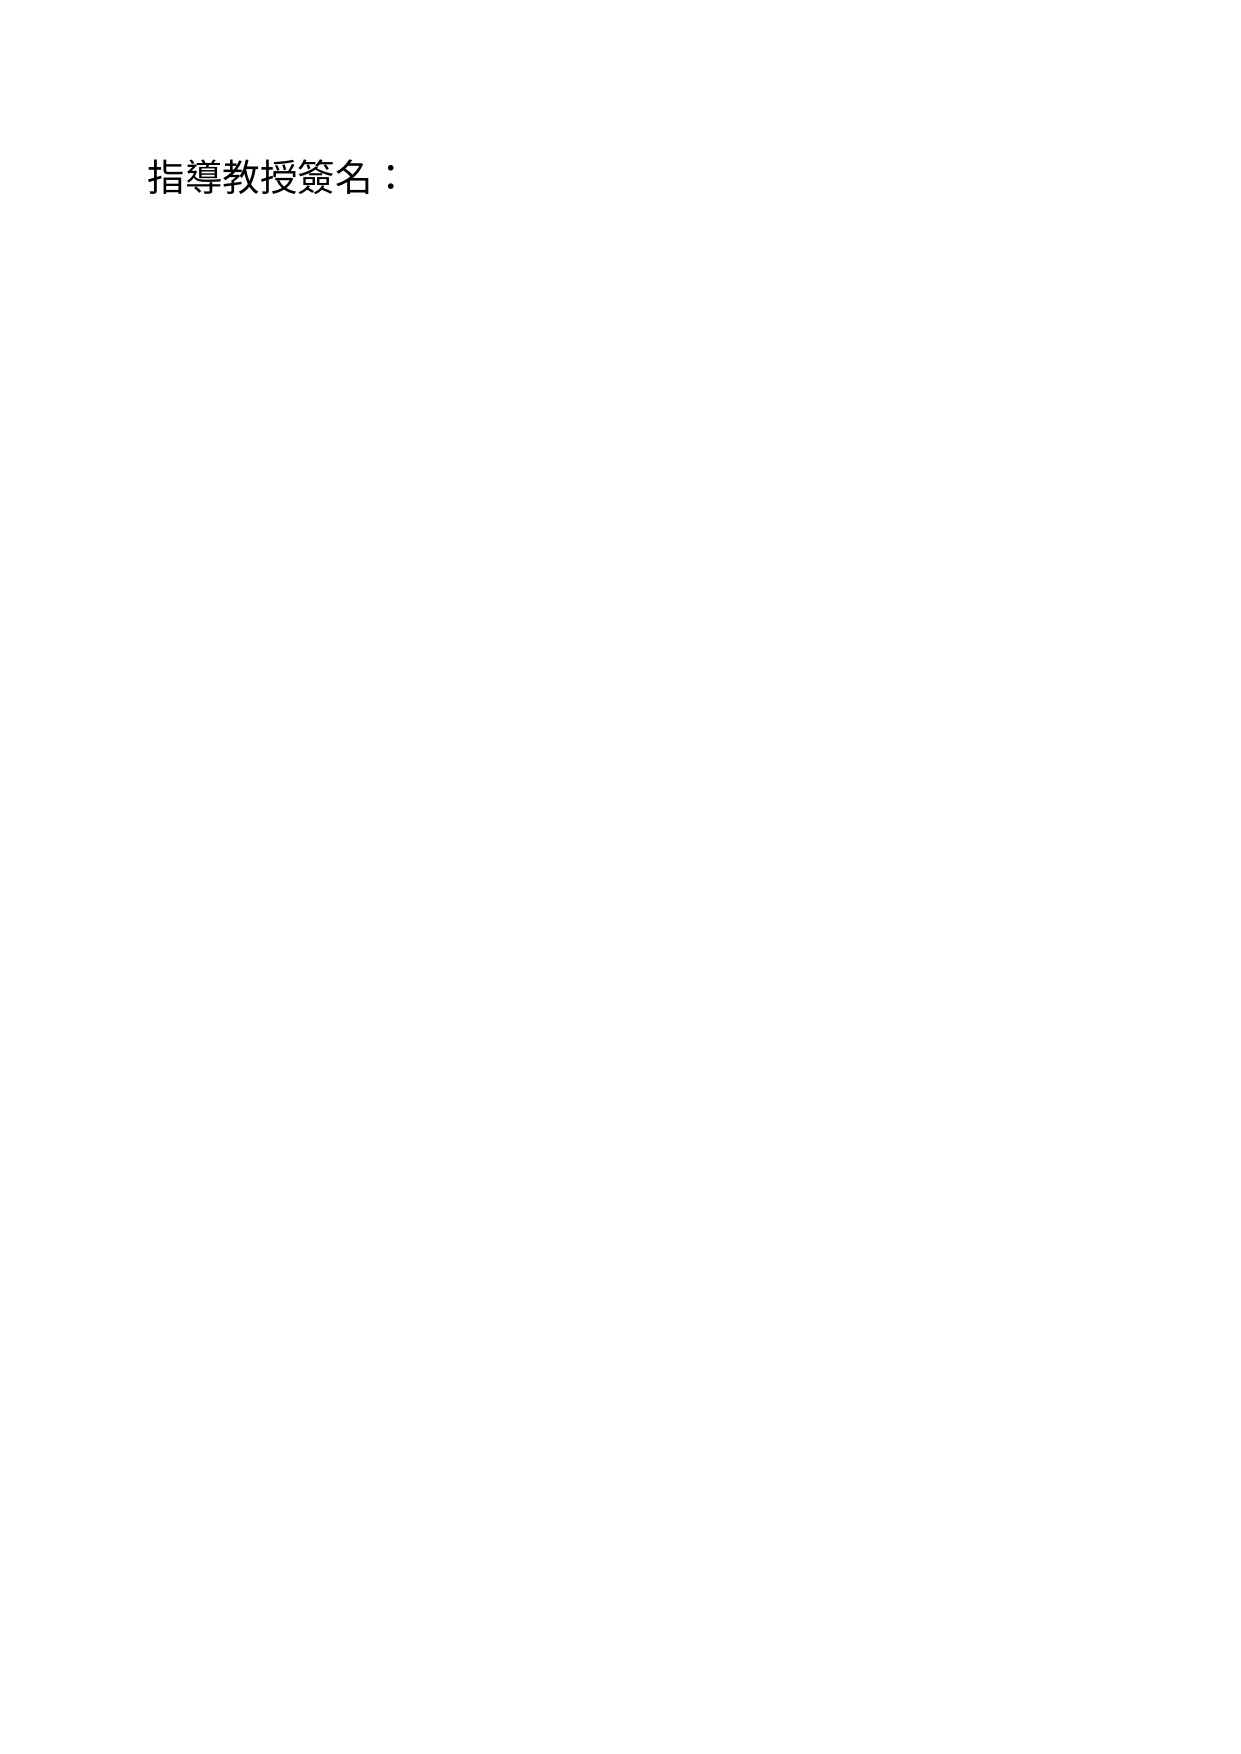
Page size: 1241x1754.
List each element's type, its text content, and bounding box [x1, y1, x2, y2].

text 指導教授簽名： [148, 148, 1092, 202]
